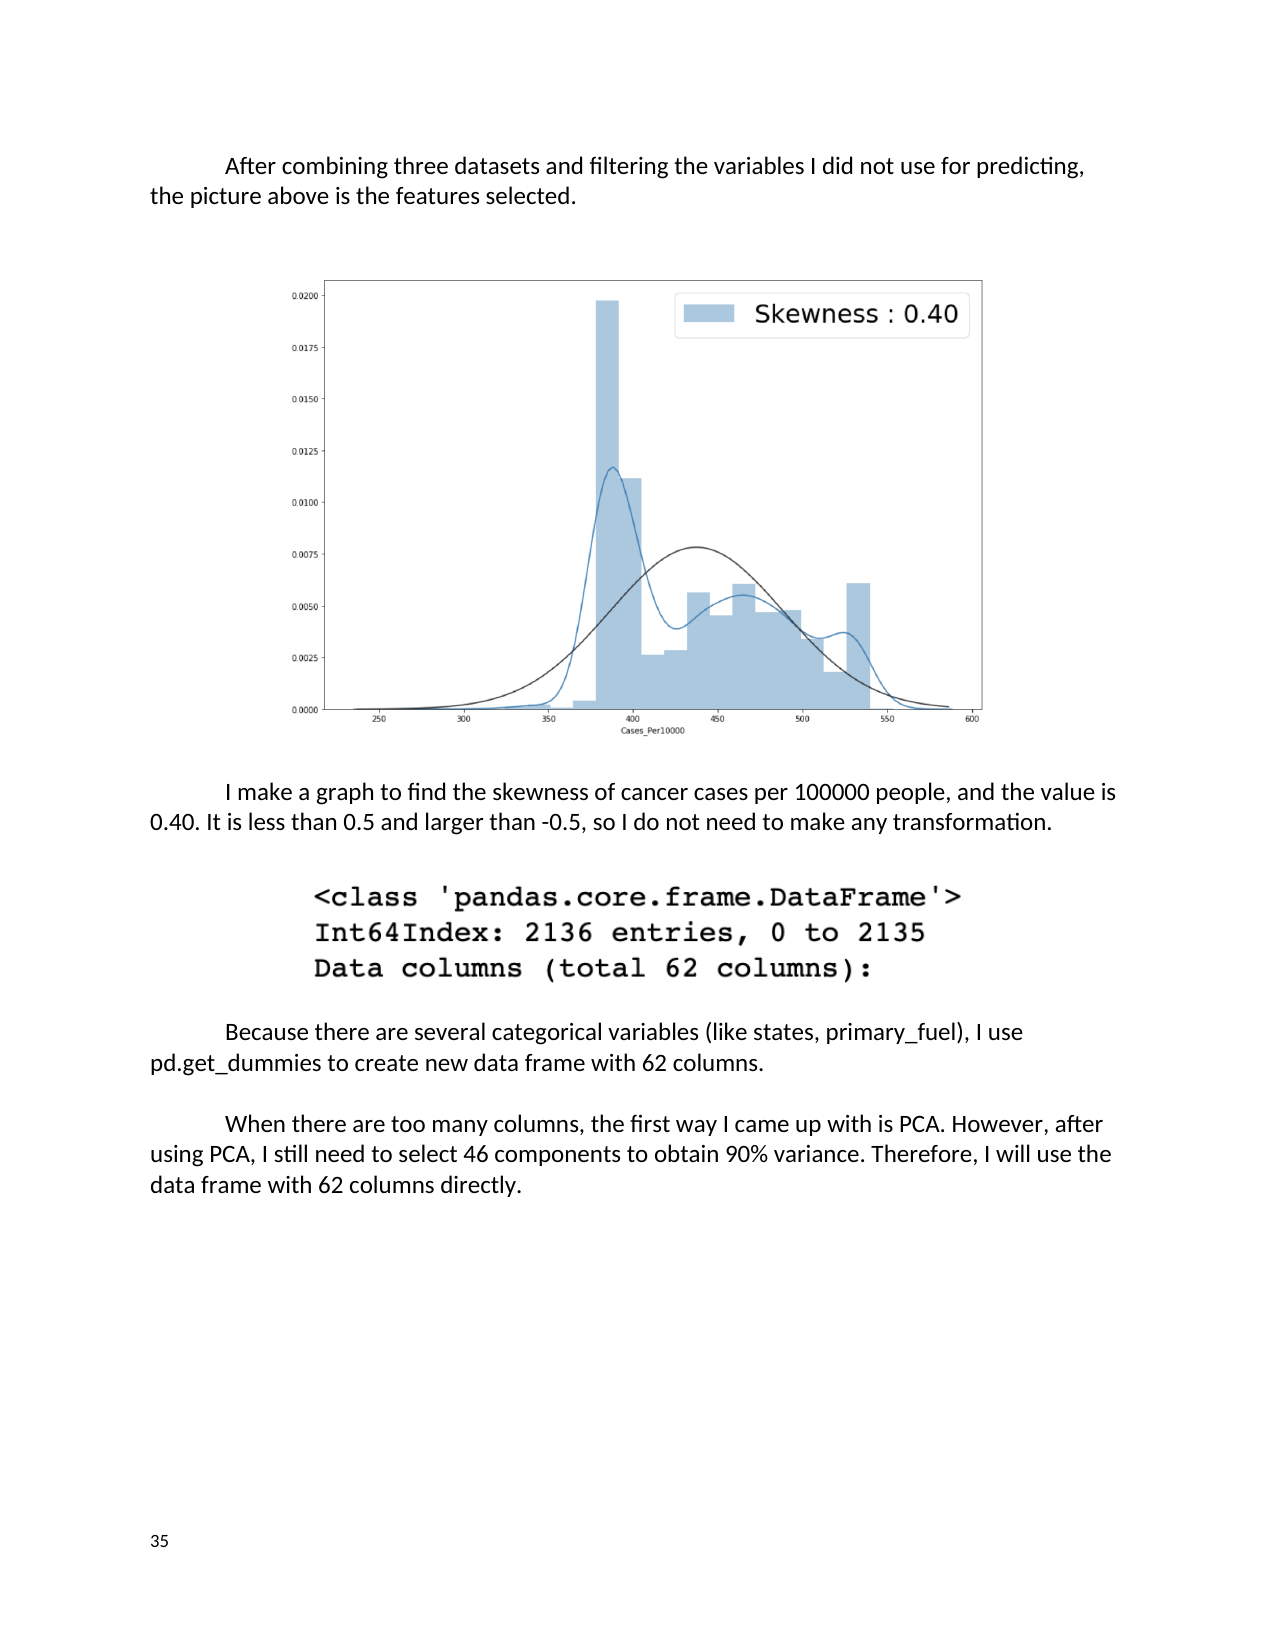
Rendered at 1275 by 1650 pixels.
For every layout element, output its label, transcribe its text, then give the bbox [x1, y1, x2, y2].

text Because there are several categorical variables (like states, primary_fuel), I use pd.get_dummies to create new data frame with 62 columns. [150, 1017, 1125, 1078]
picture [283, 867, 992, 986]
picture [275, 272, 1000, 746]
text When there are too many columns, the first way I came up with is PCA. However, after using PCA, I still need to select 46 components to obtain 90% variance. Therefore, I will use the data frame with 62 columns directly. [150, 1108, 1125, 1200]
text After combining three datasets and filtering the variables I did not use for predicting, the picture above is the features selected. [150, 150, 1125, 211]
text I make a graph to find the skewness of cancer cases per 100000 people, and the value is 0.40. It is less than 0.5 and larger than -0.5, so I do not need to make any transformation. [150, 776, 1125, 837]
